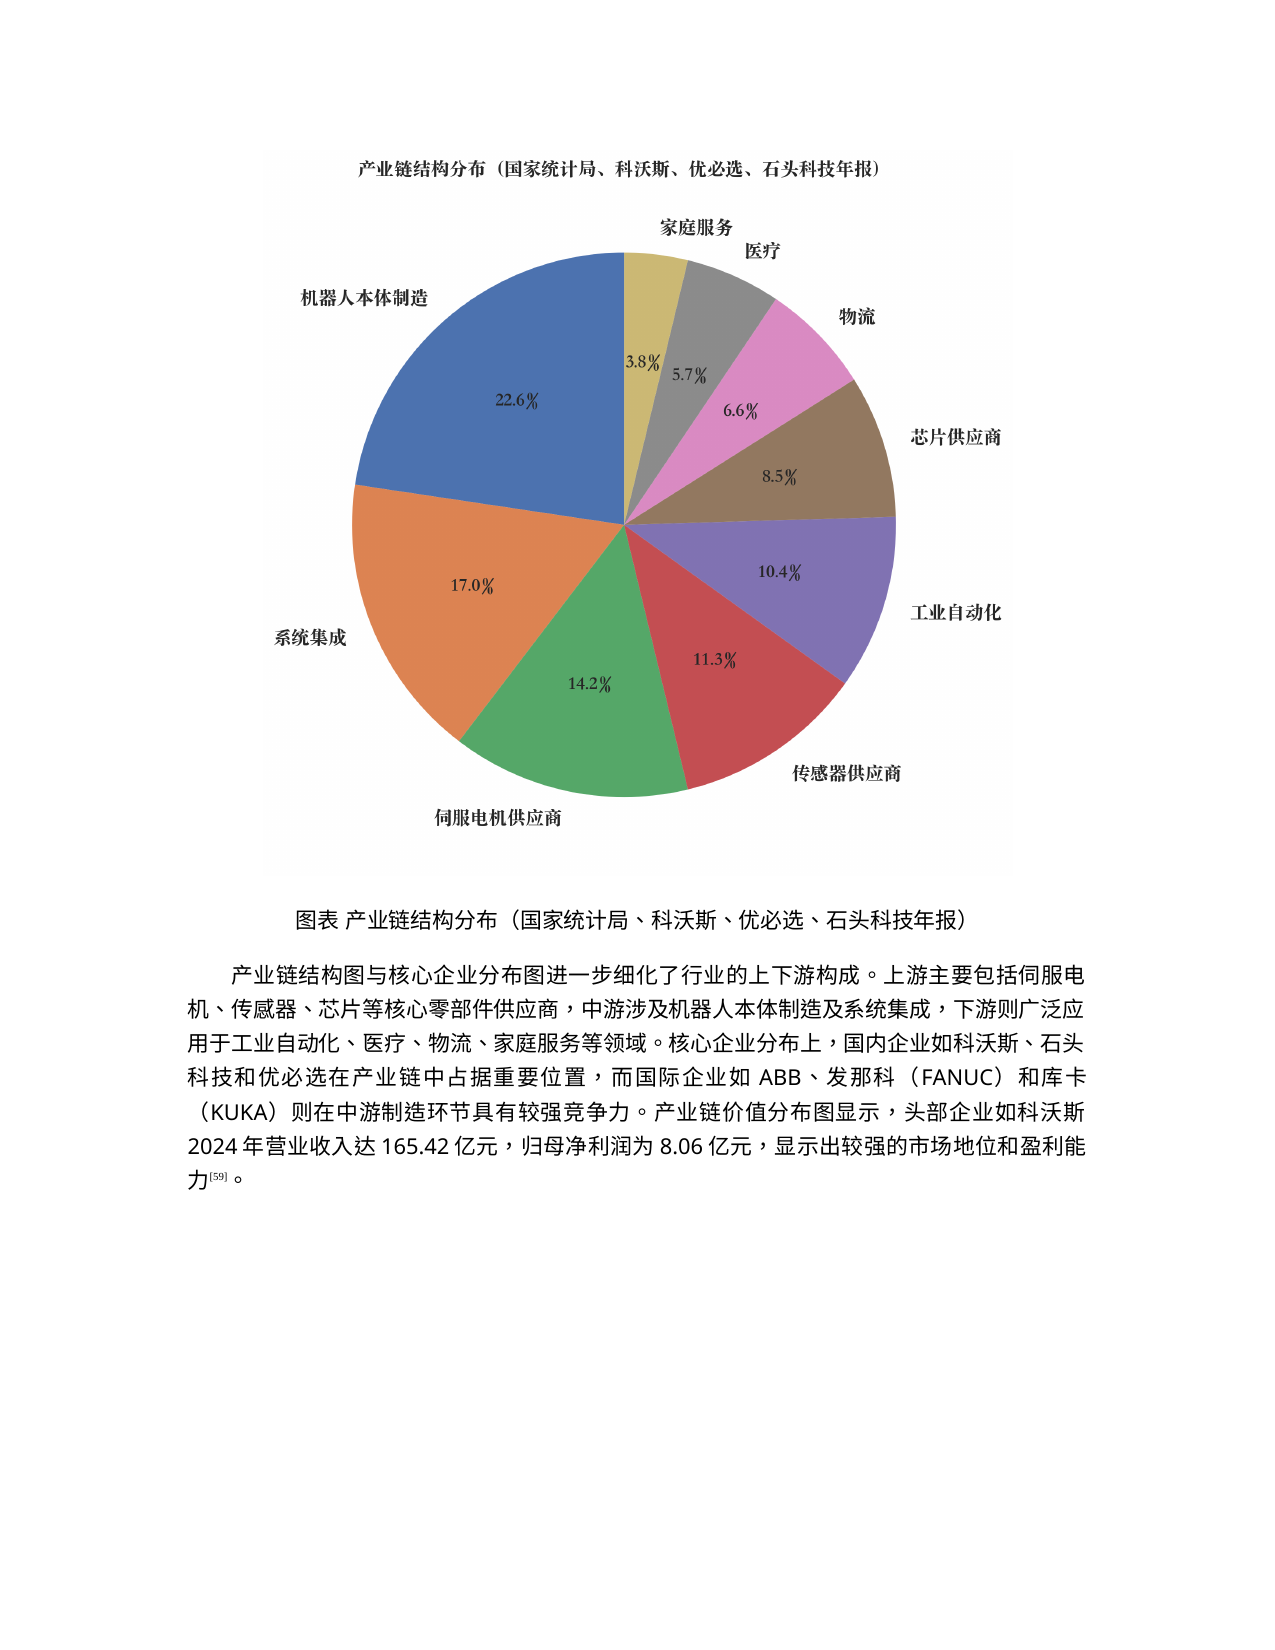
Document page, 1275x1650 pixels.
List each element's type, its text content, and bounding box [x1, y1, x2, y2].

text 图表 产业链结构分布（国家统计局、科沃斯、优必选、石头科技年报） [187, 905, 1087, 934]
text 产业链结构图与核心企业分布图进一步细化了行业的上下游构成。上游主要包括伺服电机、传感器、芯片等核心零部件供应商，中游涉及机器人本体制造及系统集成，下游则广泛应用于工业自动化、医疗、物流、家庭服务等领域。核心企业分布上，国内企业如科沃斯、石头科技和优必选在产业链中占据重要位置，而国际企业如ABB、发那科（FANUC）和库卡（KUKA）则在中游制造环节具有较强竞争力。产业链价值分布图显示，头部企业如科沃斯2024年营业收入达165.42亿元，归母净利润为8.06亿元，显示出较强的市场地位和盈利能力[59]。 [187, 960, 1087, 1194]
picture [262, 150, 1013, 876]
